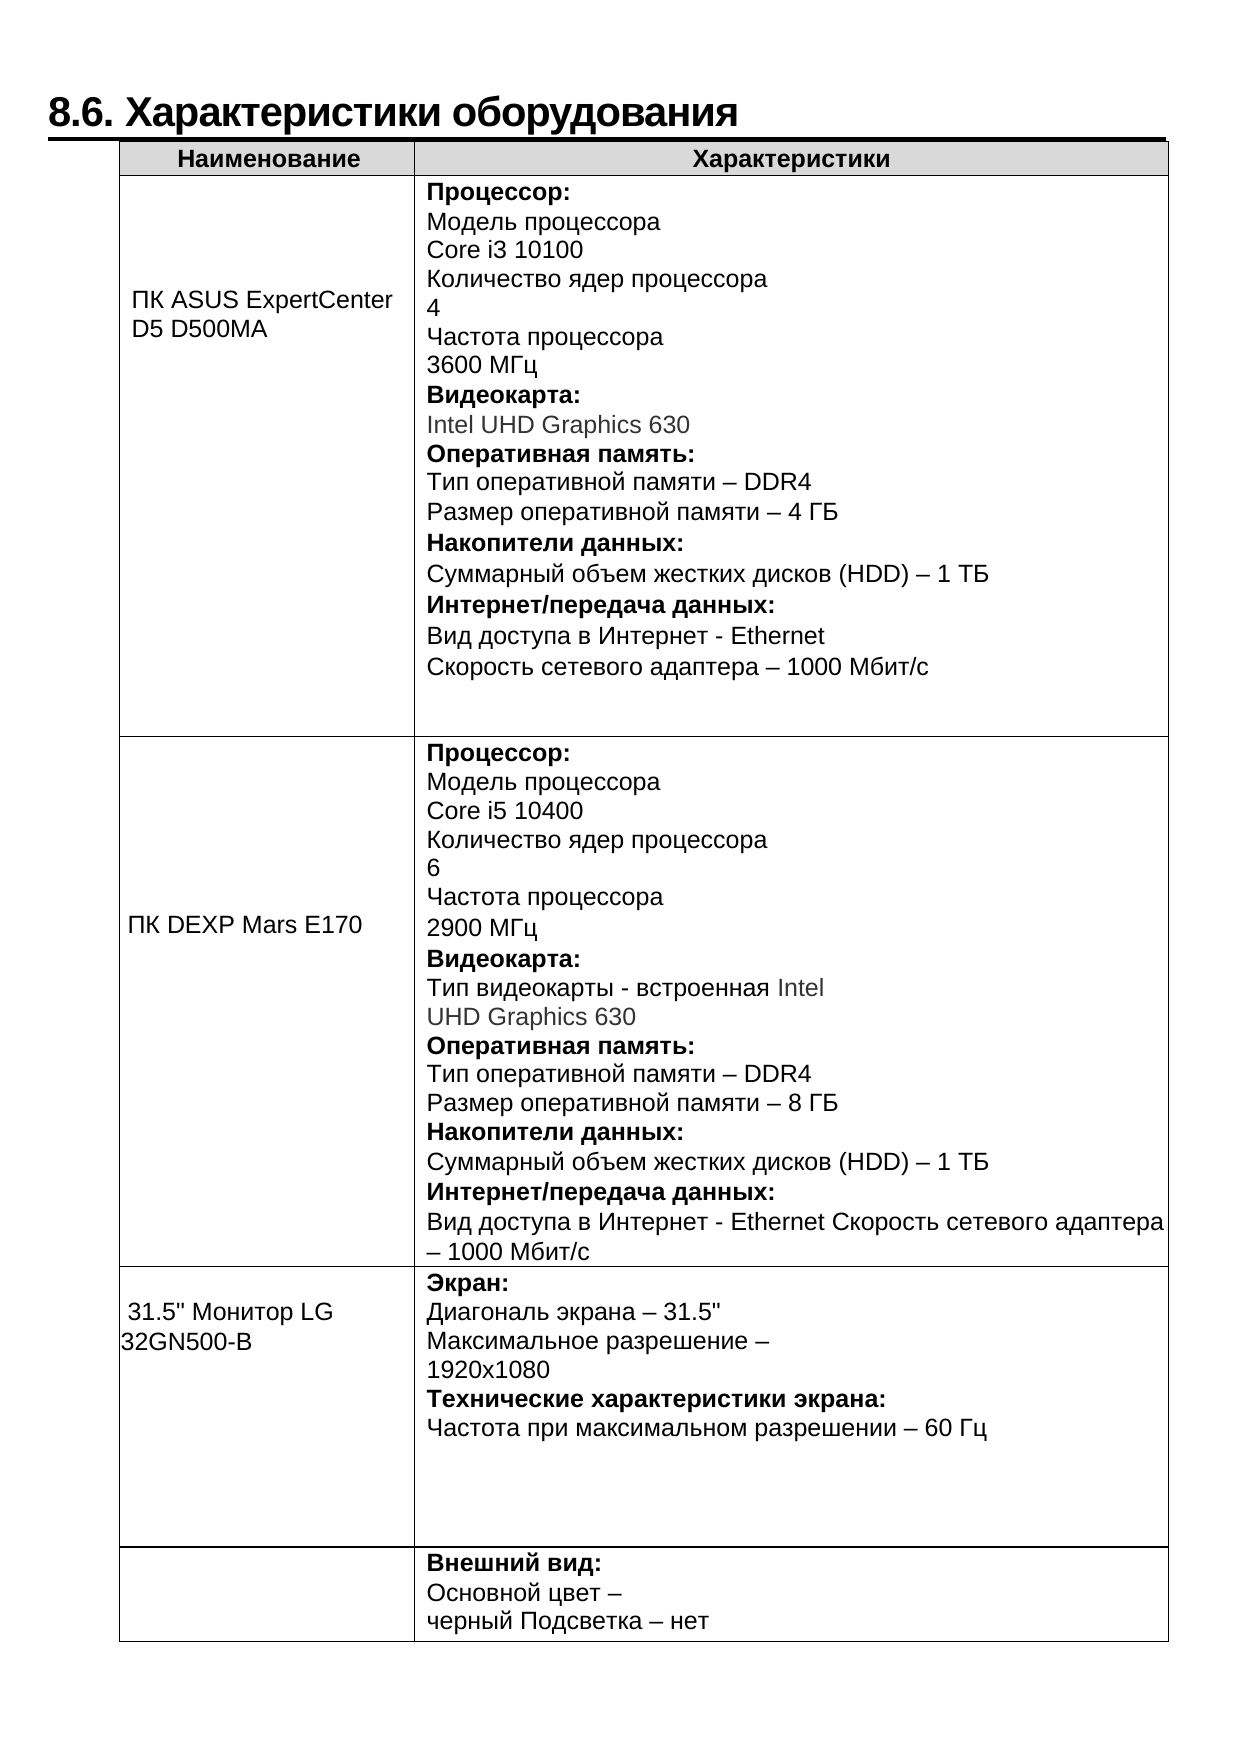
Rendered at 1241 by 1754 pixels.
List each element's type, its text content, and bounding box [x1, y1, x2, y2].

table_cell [120, 1548, 414, 1641]
table_cell Процессор: Модель процессора Core i3 10100 Количество ядер процессора 4 Частота процессора 3600 МГц Видеокарта: Intel UHD Graphics 630 Оперативная память: Тип оперативной памяти – DDR4 Размер оперативной памяти – 4 ГБ Накопители данных: Суммарный объем жестких дисков (HDD) – 1 ТБ Интернет/передача данных: Вид доступа в Интернет - Ethernet Скорость сетевого адаптера – 1000 Мбит/с [415, 176, 1168, 736]
table_header Наименование [120, 142, 414, 175]
table_cell Экран: Диагональ экрана – 31.5" Максимальное разрешение – 1920х1080 Технические характеристики экрана: Частота при максимальном разрешении – 60 Гц [415, 1267, 1168, 1546]
table_cell ПК DEXP Mars E170 [120, 737, 414, 1266]
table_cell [415, 1548, 1168, 1641]
text Характеристики оборудования [48, 87, 1166, 137]
table_cell Процессор: Модель процессора Core i5 10400 Количество ядер процессора 6 Частота процессора 2900 МГц Видеокарта: Тип видеокарты - встроенная Intel UHD Graphics 630 Оперативная память: Тип оперативной памяти – DDR4 Размер оперативной памяти – 8 ГБ Накопители данных: Суммарный объем жестких дисков (HDD) – 1 ТБ Интернет/передача данных: Вид доступа в Интернет - Ethernet Скорость сетевого адаптера – 1000 Мбит/с [415, 737, 1168, 1266]
table_header Характеристики [415, 142, 1168, 175]
table_cell 31.5" Монитор LG 32GN500-B [120, 1267, 414, 1546]
table_cell ПК ASUS ExpertCenter D5 D500MA [120, 176, 414, 736]
